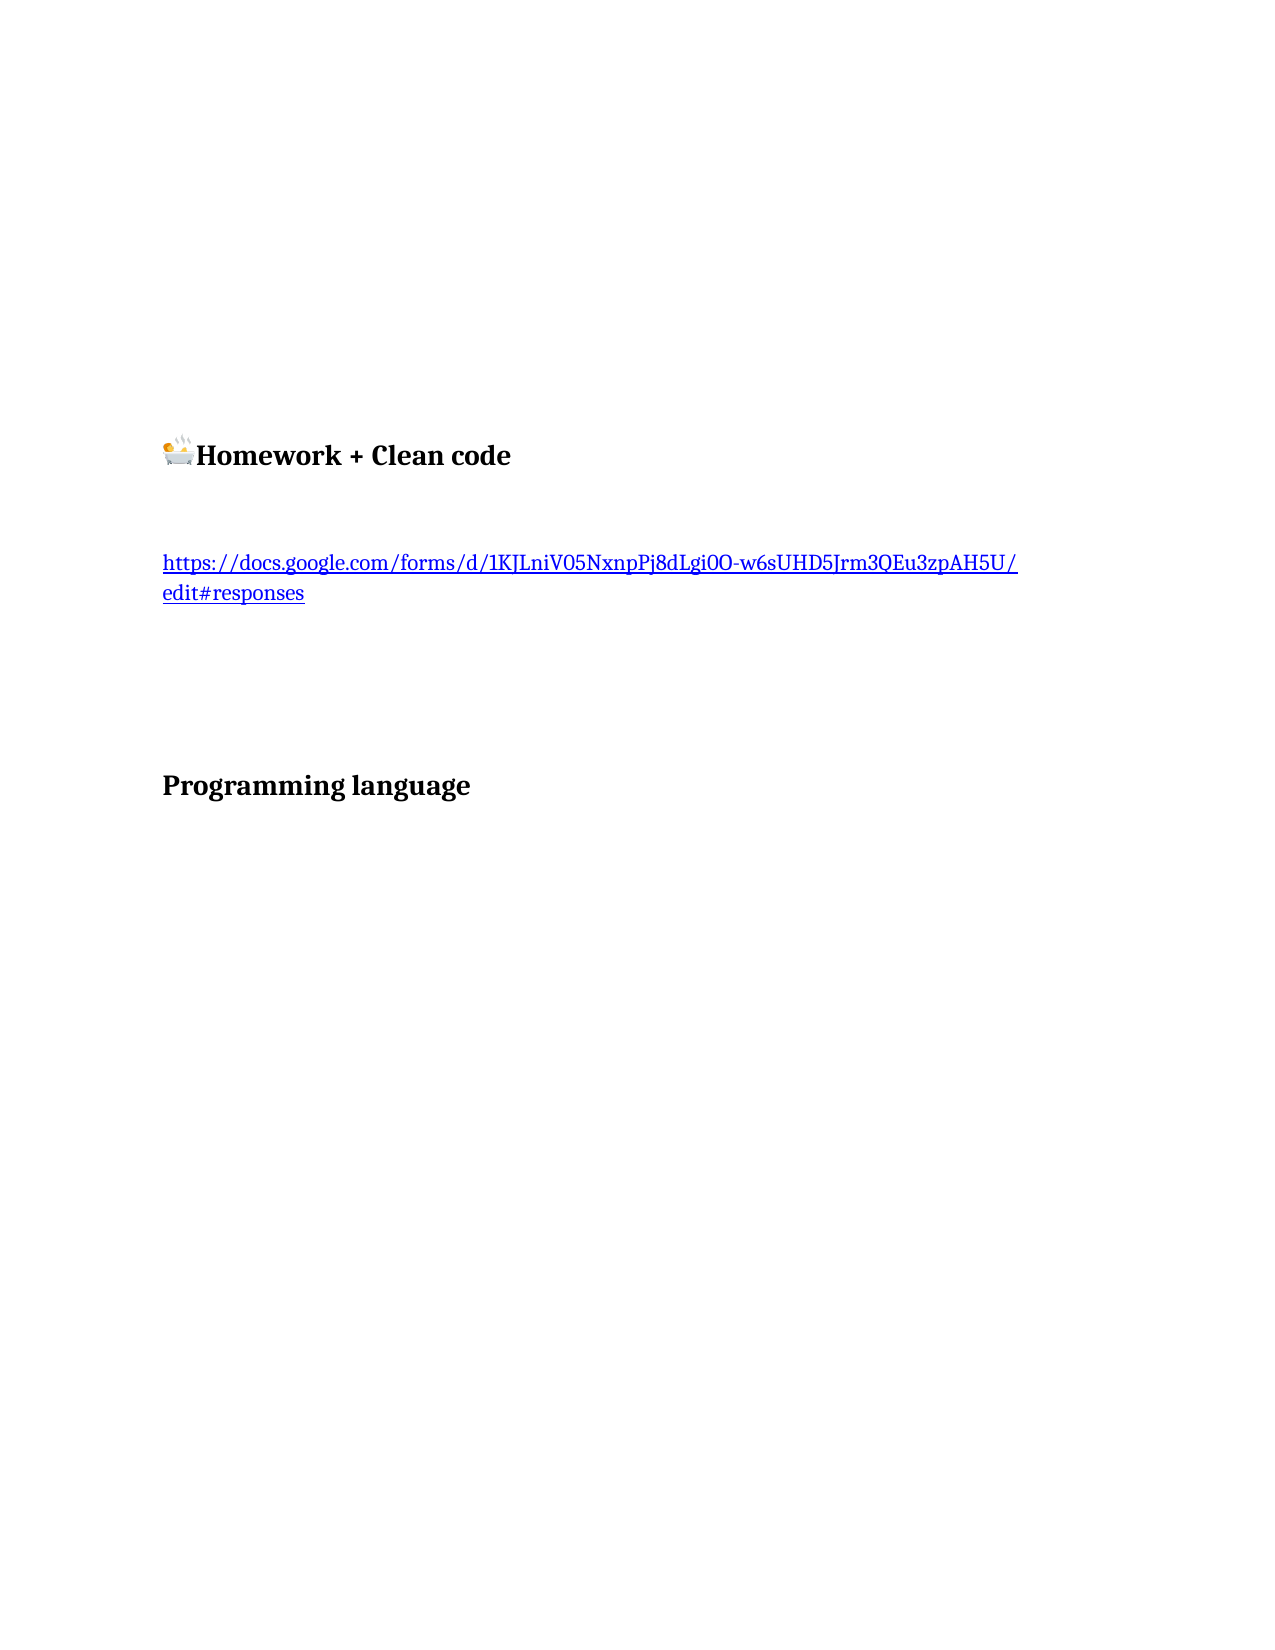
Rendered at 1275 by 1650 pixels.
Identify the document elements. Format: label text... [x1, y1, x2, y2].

picture [162, 432, 196, 466]
text https://docs.google.com/forms/d/1KJLniV05NxnpPj8dLgi0O-w6sUHD5Jrm3QEu3zpAH5U/edit#responses [162, 550, 1125, 642]
subtitle Programming language [162, 769, 1125, 803]
subtitle Homework + Clean code [162, 432, 1125, 473]
